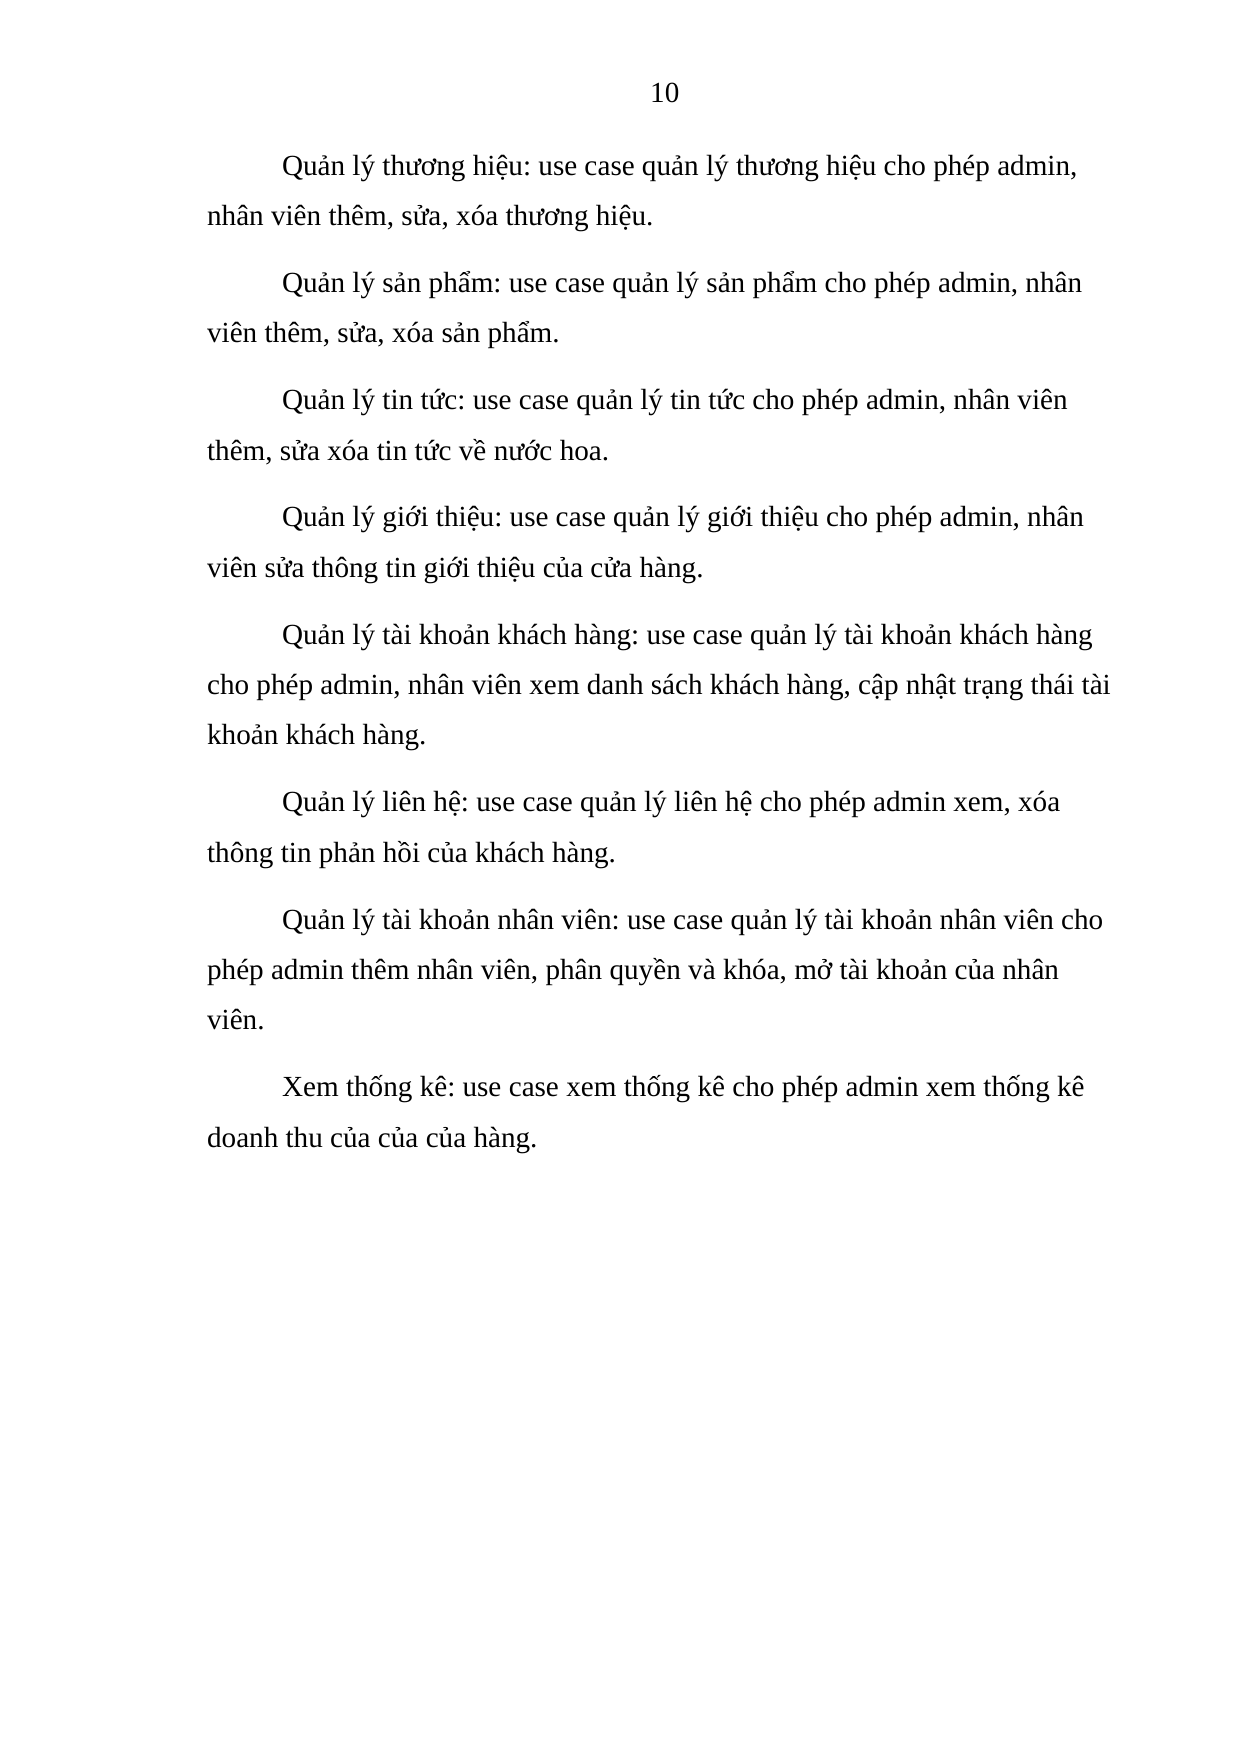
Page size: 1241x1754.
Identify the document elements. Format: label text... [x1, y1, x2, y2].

text Xem thống kê: use case xem thống kê cho phép admin xem thống kê doanh thu của của của hàng. [207, 1069, 1122, 1153]
text Quản lý giới thiệu: use case quản lý giới thiệu cho phép admin, nhân viên sửa thông tin giới thiệu của cửa hàng. [207, 499, 1122, 583]
text Quản lý tin tức: use case quản lý tin tức cho phép admin, nhân viên thêm, sửa xóa tin tức về nước hoa. [207, 382, 1122, 466]
text Quản lý sản phẩm: use case quản lý sản phẩm cho phép admin, nhân viên thêm, sửa, xóa sản phẩm. [207, 265, 1122, 349]
text Quản lý liên hệ: use case quản lý liên hệ cho phép admin xem, xóa thông tin phản hồi của khách hàng. [207, 784, 1122, 868]
text Quản lý tài khoản khách hàng: use case quản lý tài khoản khách hàng cho phép admin, nhân viên xem danh sách khách hàng, cập nhật trạng thái tài khoản khách hàng. [207, 617, 1122, 751]
text Quản lý tài khoản nhân viên: use case quản lý tài khoản nhân viên cho phép admin thêm nhân viên, phân quyền và khóa, mở tài khoản của nhân viên. [207, 902, 1122, 1036]
text Quản lý thương hiệu: use case quản lý thương hiệu cho phép admin, nhân viên thêm, sửa, xóa thương hiệu. [207, 148, 1122, 232]
